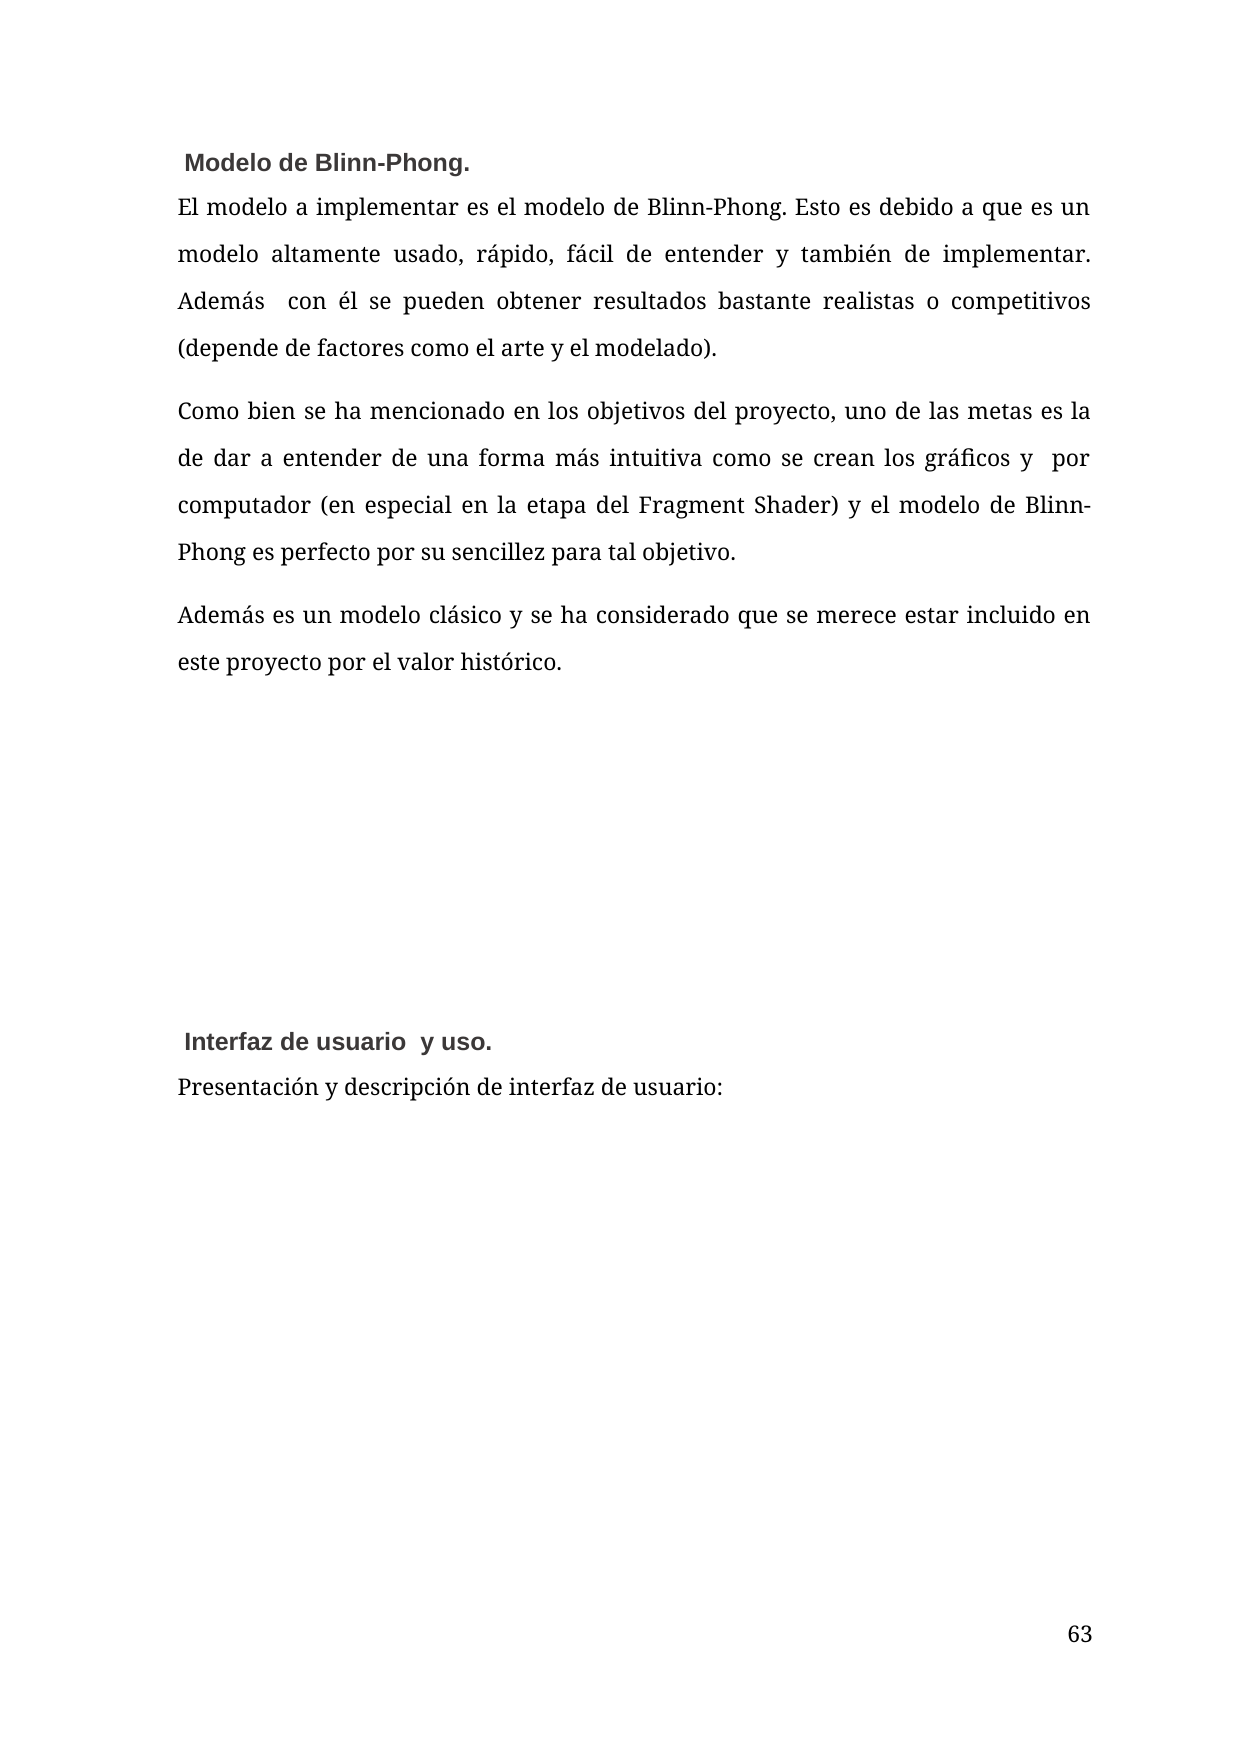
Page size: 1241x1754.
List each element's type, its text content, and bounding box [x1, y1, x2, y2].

subtitle Modelo de Blinn-Phong. [177, 148, 1092, 176]
text Además es un modelo clásico y se ha considerado que se merece estar incluido en este proyecto por el valor histórico. [177, 599, 1092, 677]
subtitle Interfaz de usuario y uso. [177, 1027, 1092, 1056]
text El modelo a implementar es el modelo de Blinn-Phong. Esto es debido a que es un modelo altamente usado, rápido, fácil de entender y también de implementar. Además con él se pueden obtener resultados bastante realistas o competitivos (depende de factores como el arte y el modelado). [177, 191, 1092, 363]
text Presentación y descripción de interfaz de usuario: [177, 1070, 1092, 1102]
text Como bien se ha mencionado en los objetivos del proyecto, uno de las metas es la de dar a entender de una forma más intuitiva como se crean los gráficos y por computador (en especial en la etapa del Fragment Shader) y el modelo de Blinn-Phong es perfecto por su sencillez para tal objetivo. [177, 395, 1092, 567]
